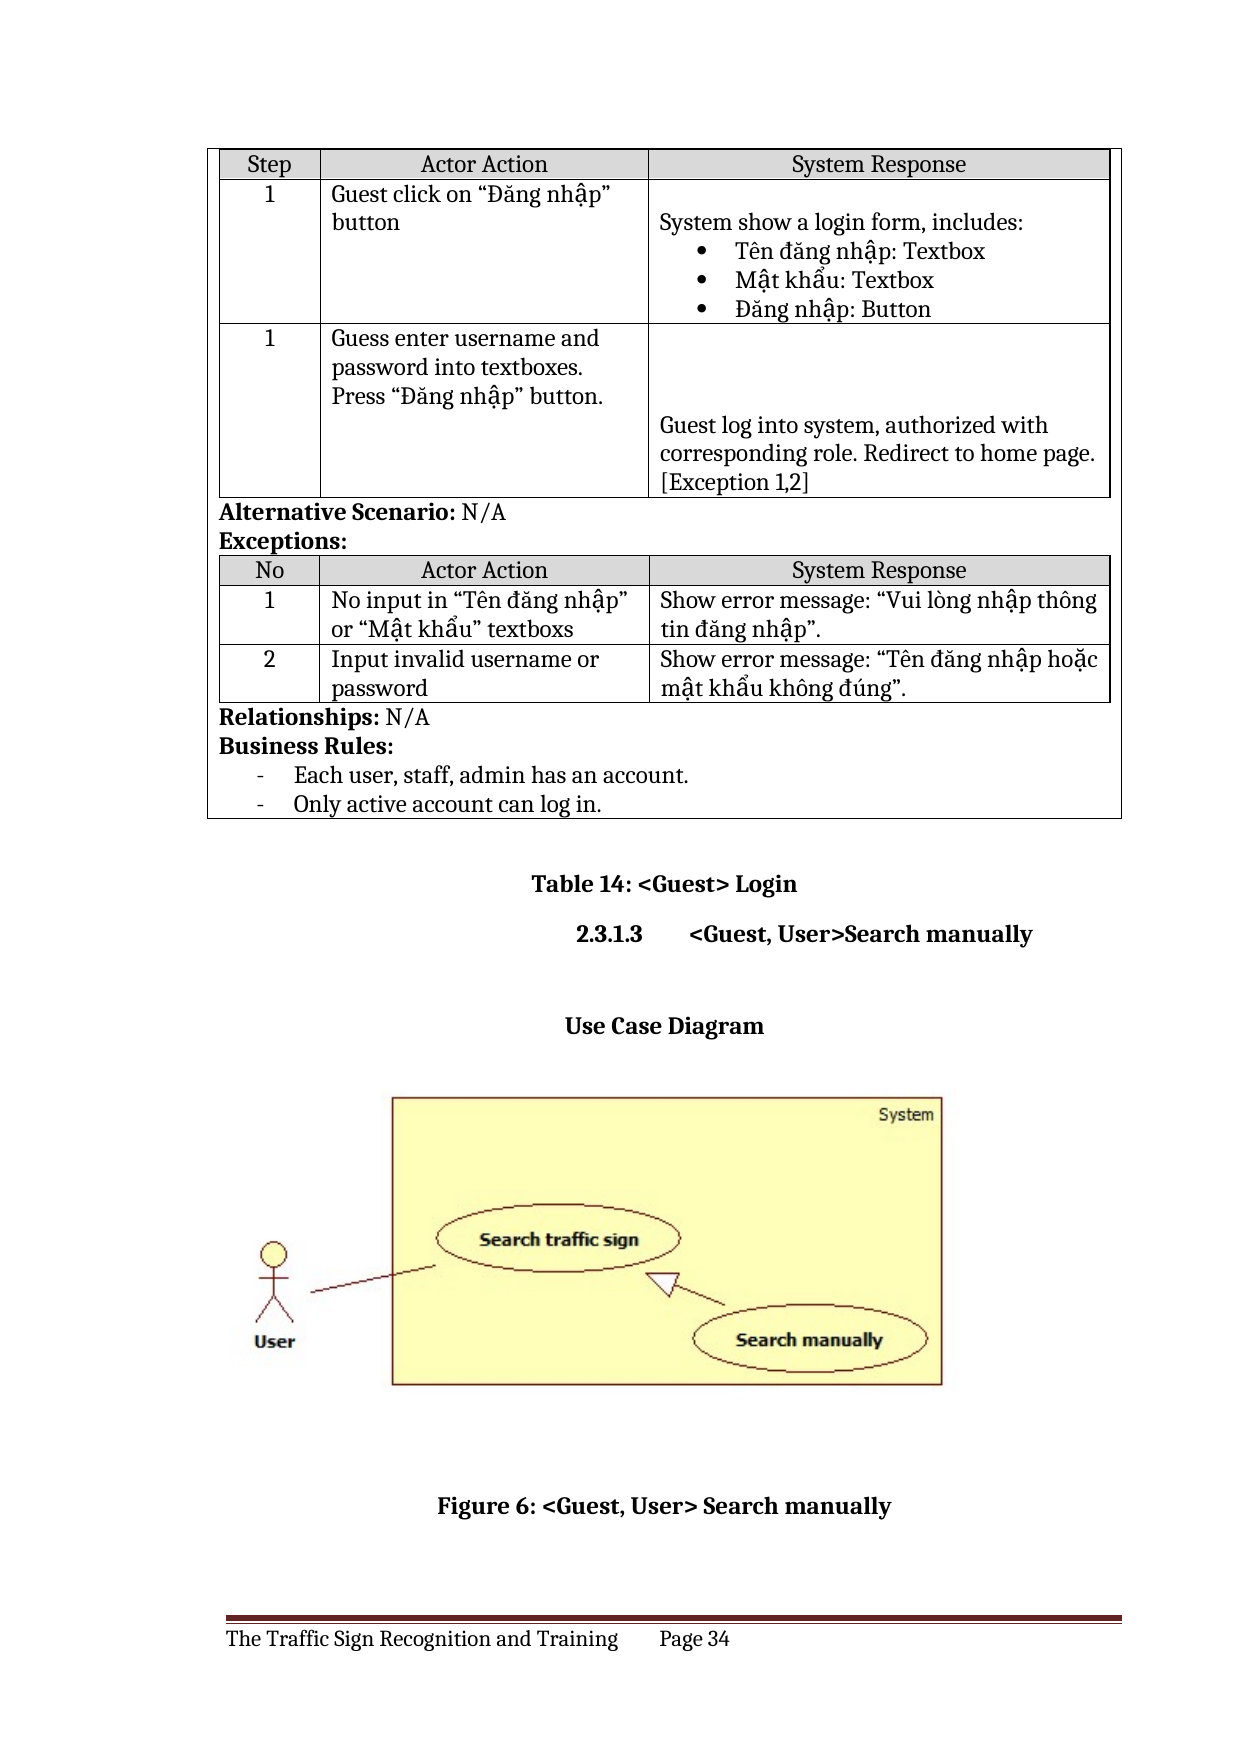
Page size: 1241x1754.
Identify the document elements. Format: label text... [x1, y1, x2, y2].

subtitle <Guest, User>Search manually [576, 920, 1122, 949]
subtitle Use Case Diagram [207, 1012, 1122, 1041]
text Table 14: <Guest> Login [207, 870, 1122, 899]
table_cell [208, 149, 1121, 818]
picture [206, 1066, 974, 1417]
text Figure 6: <Guest, User> Search manually [207, 1492, 1122, 1521]
